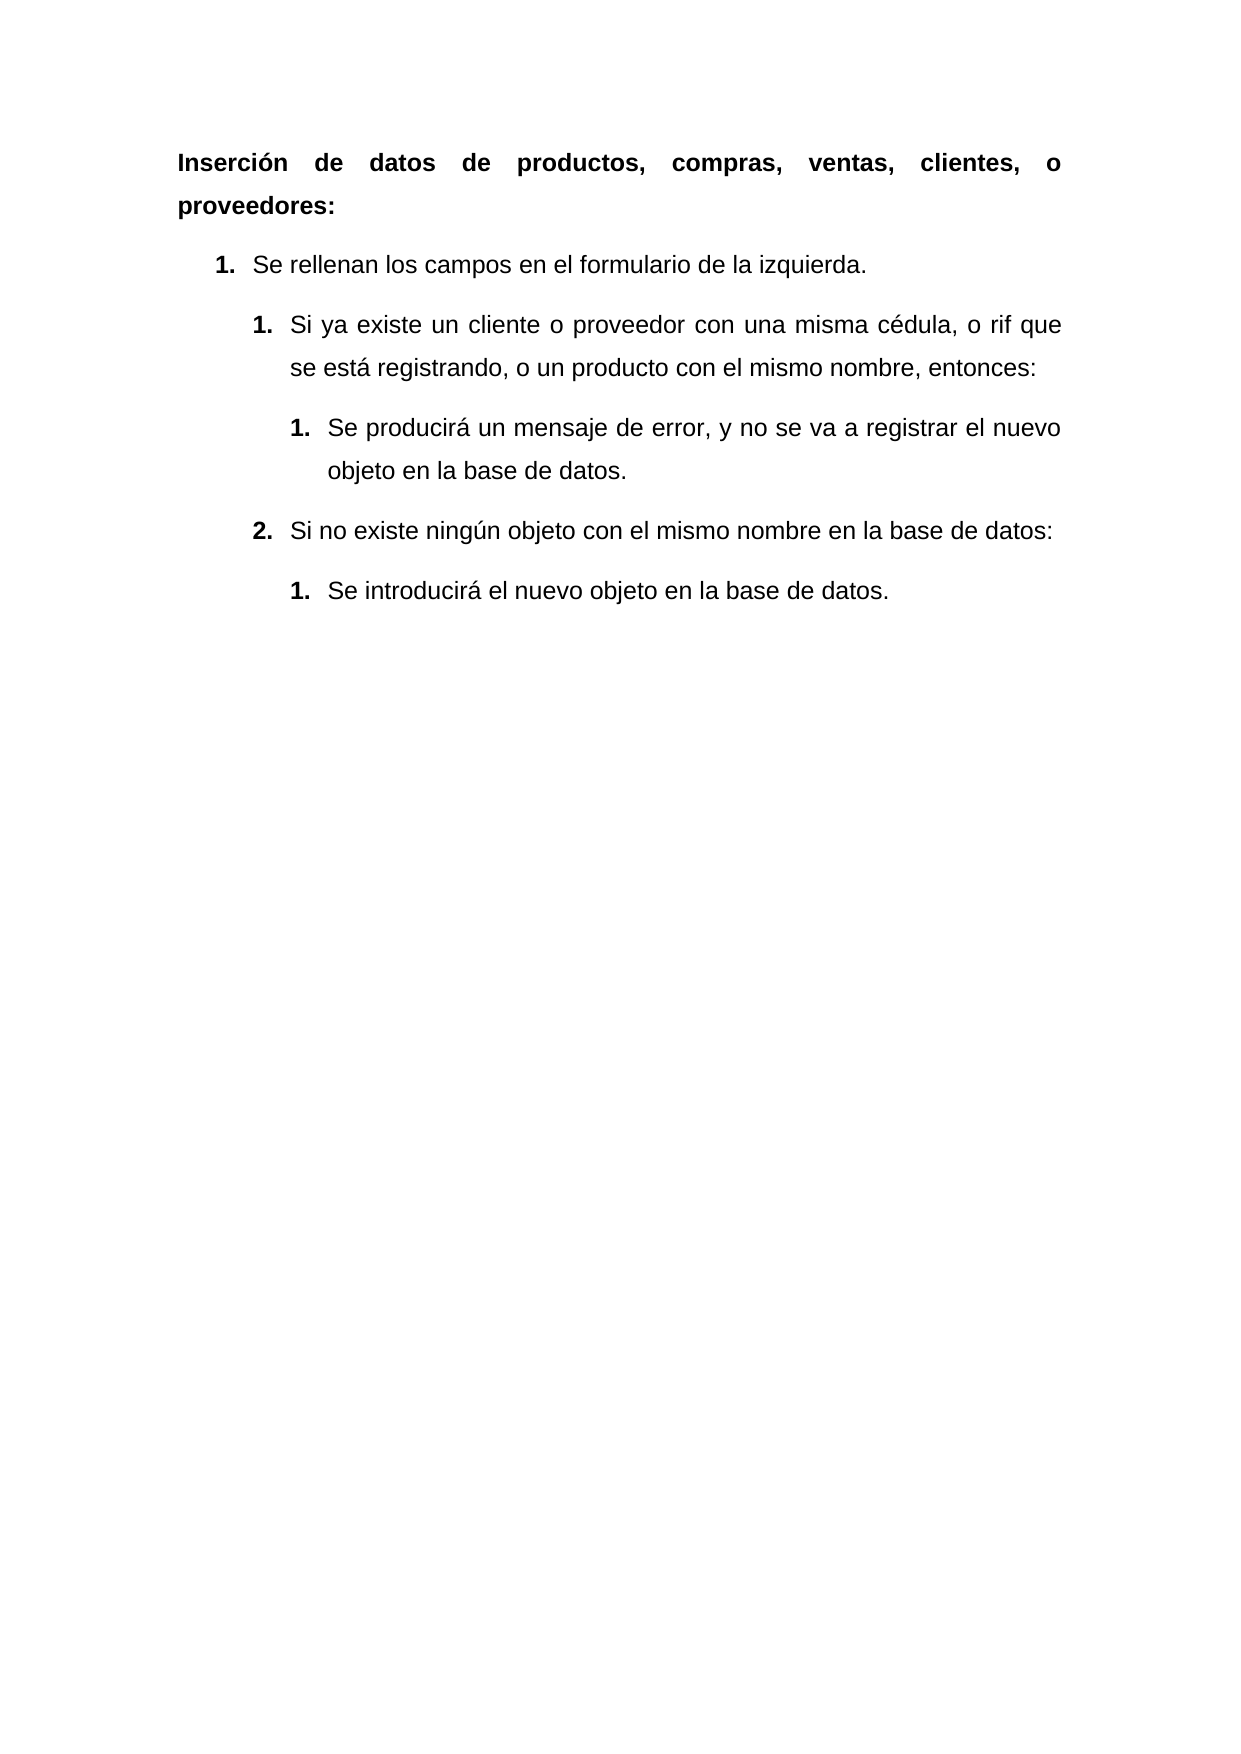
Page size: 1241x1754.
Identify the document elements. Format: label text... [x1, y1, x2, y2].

list Si ya existe un cliente o proveedor con una misma cédula, o rif que se está registrando, o un producto con el mismo nombre, entonces: [252, 310, 1063, 382]
list Se introducirá el nuevo objeto en la base de datos. [290, 576, 1063, 605]
list Se producirá un mensaje de error, y no se va a registrar el nuevo objeto en la base de datos. [290, 413, 1063, 485]
text Inserción de datos de productos, compras, ventas, clientes, o proveedores: [177, 148, 1063, 219]
list Si no existe ningún objeto con el mismo nombre en la base de datos: [252, 516, 1063, 545]
list Se rellenan los campos en el formulario de la izquierda. [215, 251, 1063, 279]
